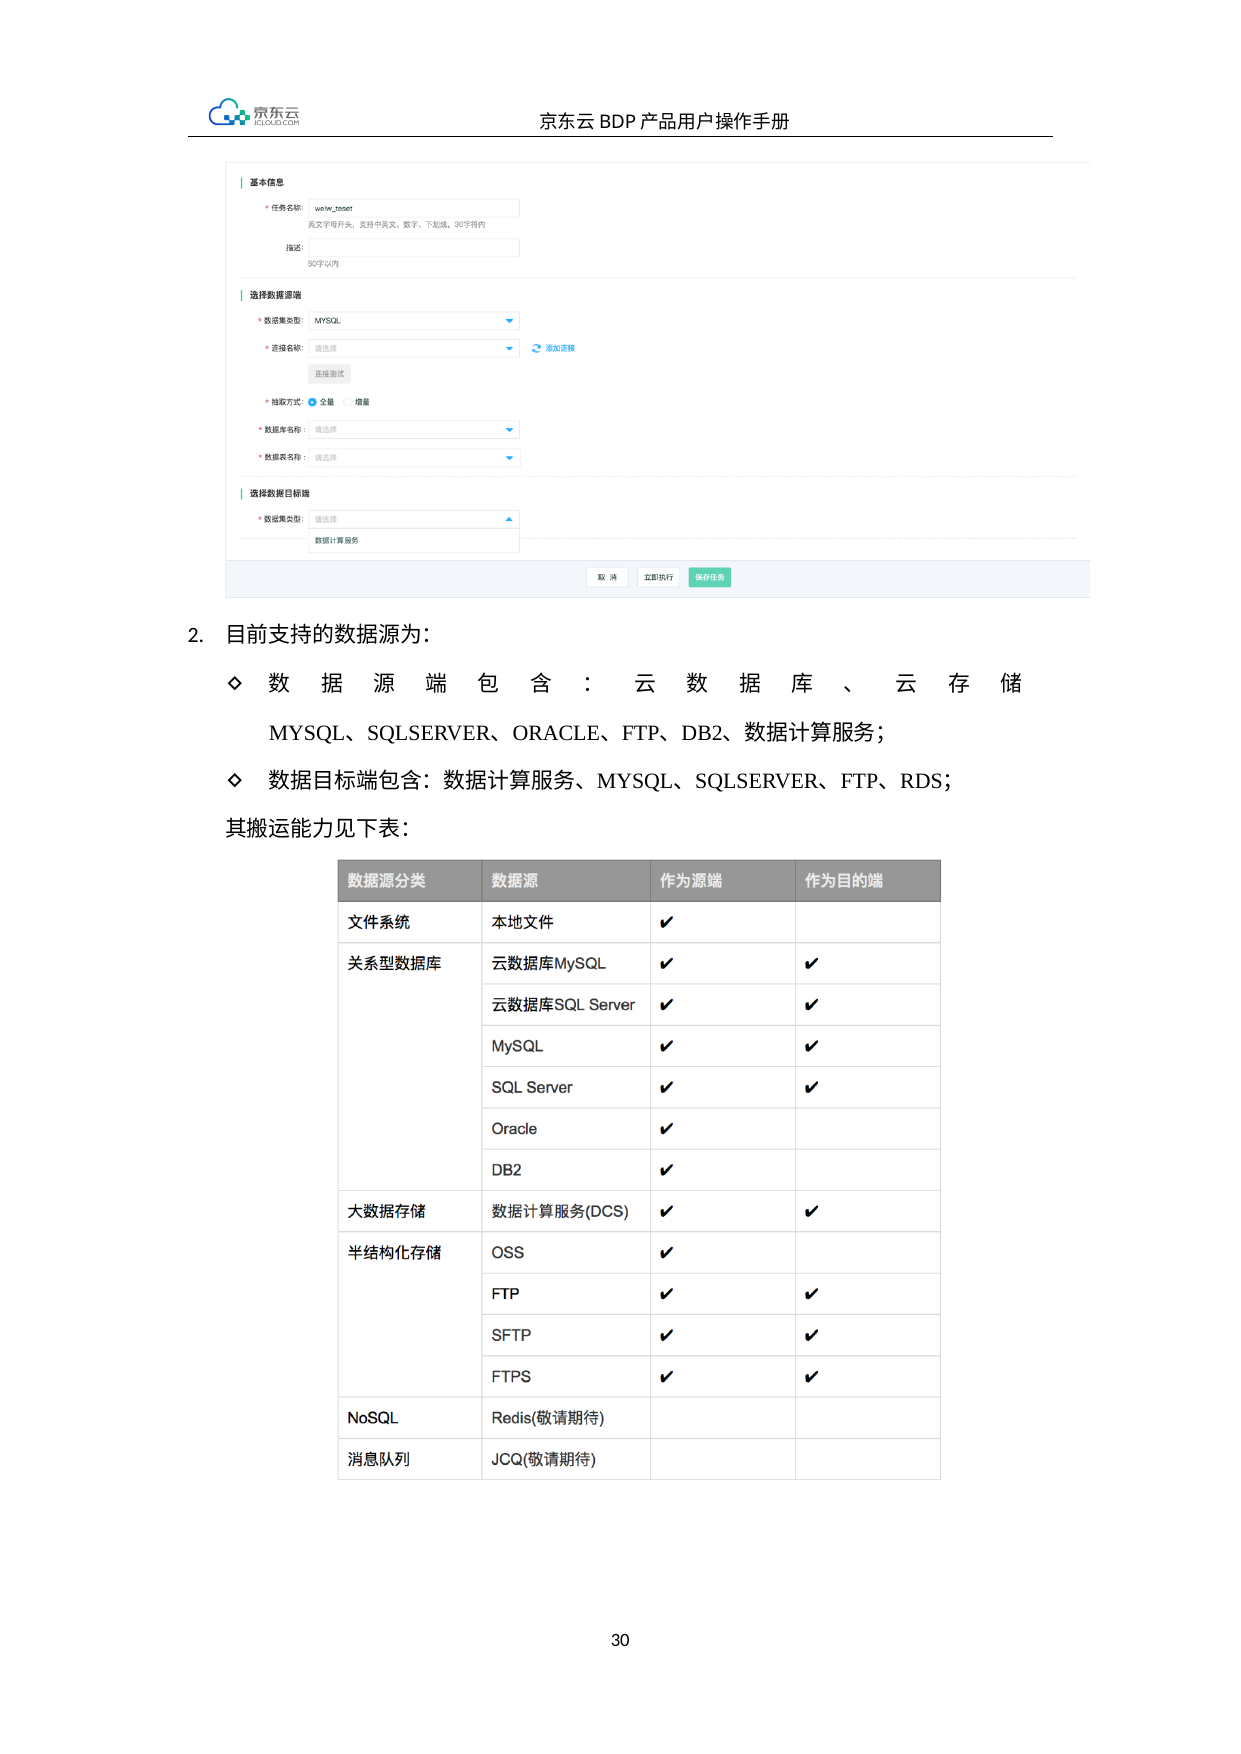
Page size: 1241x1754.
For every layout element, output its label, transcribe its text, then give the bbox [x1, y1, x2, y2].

picture [225, 162, 1091, 598]
list 其搬运能力见下表： [225, 811, 1053, 843]
list 数据目标端包含：数据计算服务、MYSQL、SQLSERVER、FTP、RDS； [225, 762, 1053, 795]
list 目前支持的数据源为： [187, 617, 1053, 649]
picture [187, 88, 340, 129]
list 数据源端包含：云数据库、云存储、MYSQL、SQLSERVER、ORACLE、FTP、DB2、数据计算服务； [225, 665, 1053, 747]
picture [336, 859, 942, 1480]
